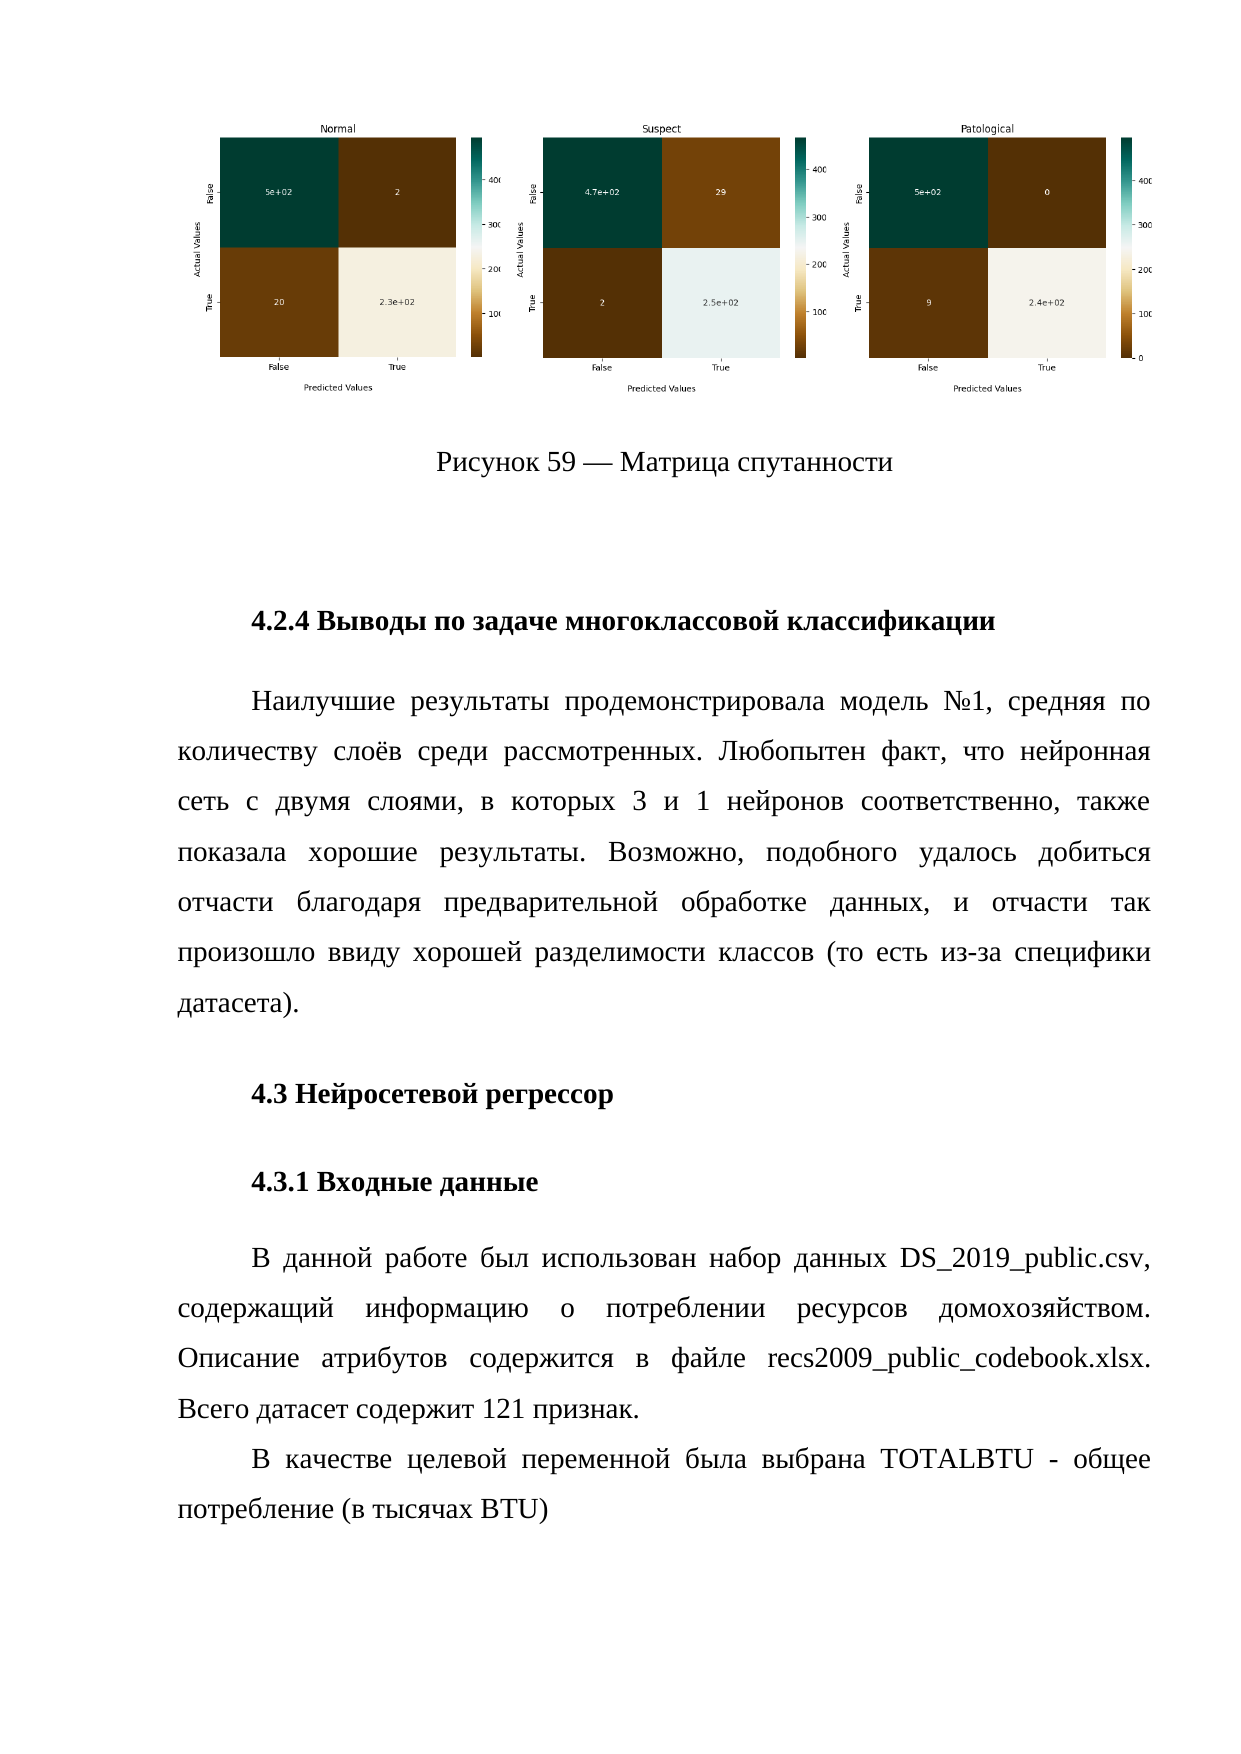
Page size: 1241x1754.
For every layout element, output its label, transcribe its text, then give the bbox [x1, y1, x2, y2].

table_header [501, 118, 826, 415]
text 4.3.1 Входные данные [177, 1164, 1152, 1198]
text В качестве целевой переменной была выбрана TOTALBTU - общее потребление (в тысячах BTU) [177, 1441, 1152, 1525]
picture [188, 118, 501, 398]
text Наилучшие результаты продемонстрировала модель №1, средняя по количеству слоёв среди рассмотренных. Любопытен факт, что нейронная сеть с двумя слоями, в которых 3 и 1 нейронов соответственно, также показала хорошие результаты. Возможно, подобного удалось добиться отчасти благодаря предварительной обработке данных, и отчасти так произошло ввиду хорошей разделимости классов (то есть из-за специфики датасета). [177, 683, 1152, 1018]
text 4.2.4 Выводы по задаче многоклассовой классификации [177, 603, 1152, 637]
picture [837, 118, 1152, 399]
picture [511, 118, 827, 399]
table_header [177, 118, 501, 415]
text 4.3 Нейросетевой регрессор [177, 1077, 1152, 1110]
text Рисунок 59 — Матрица спутанности [177, 444, 1152, 478]
table_header [826, 118, 1152, 415]
text В данной работе был использован набор данных DS_2019_public.csv, содержащий информацию о потреблении ресурсов домохозяйством. Описание атрибутов содержится в файле recs2009_public_codebook.xlsx. Всего датасет содержит 121 признак. [177, 1240, 1152, 1424]
